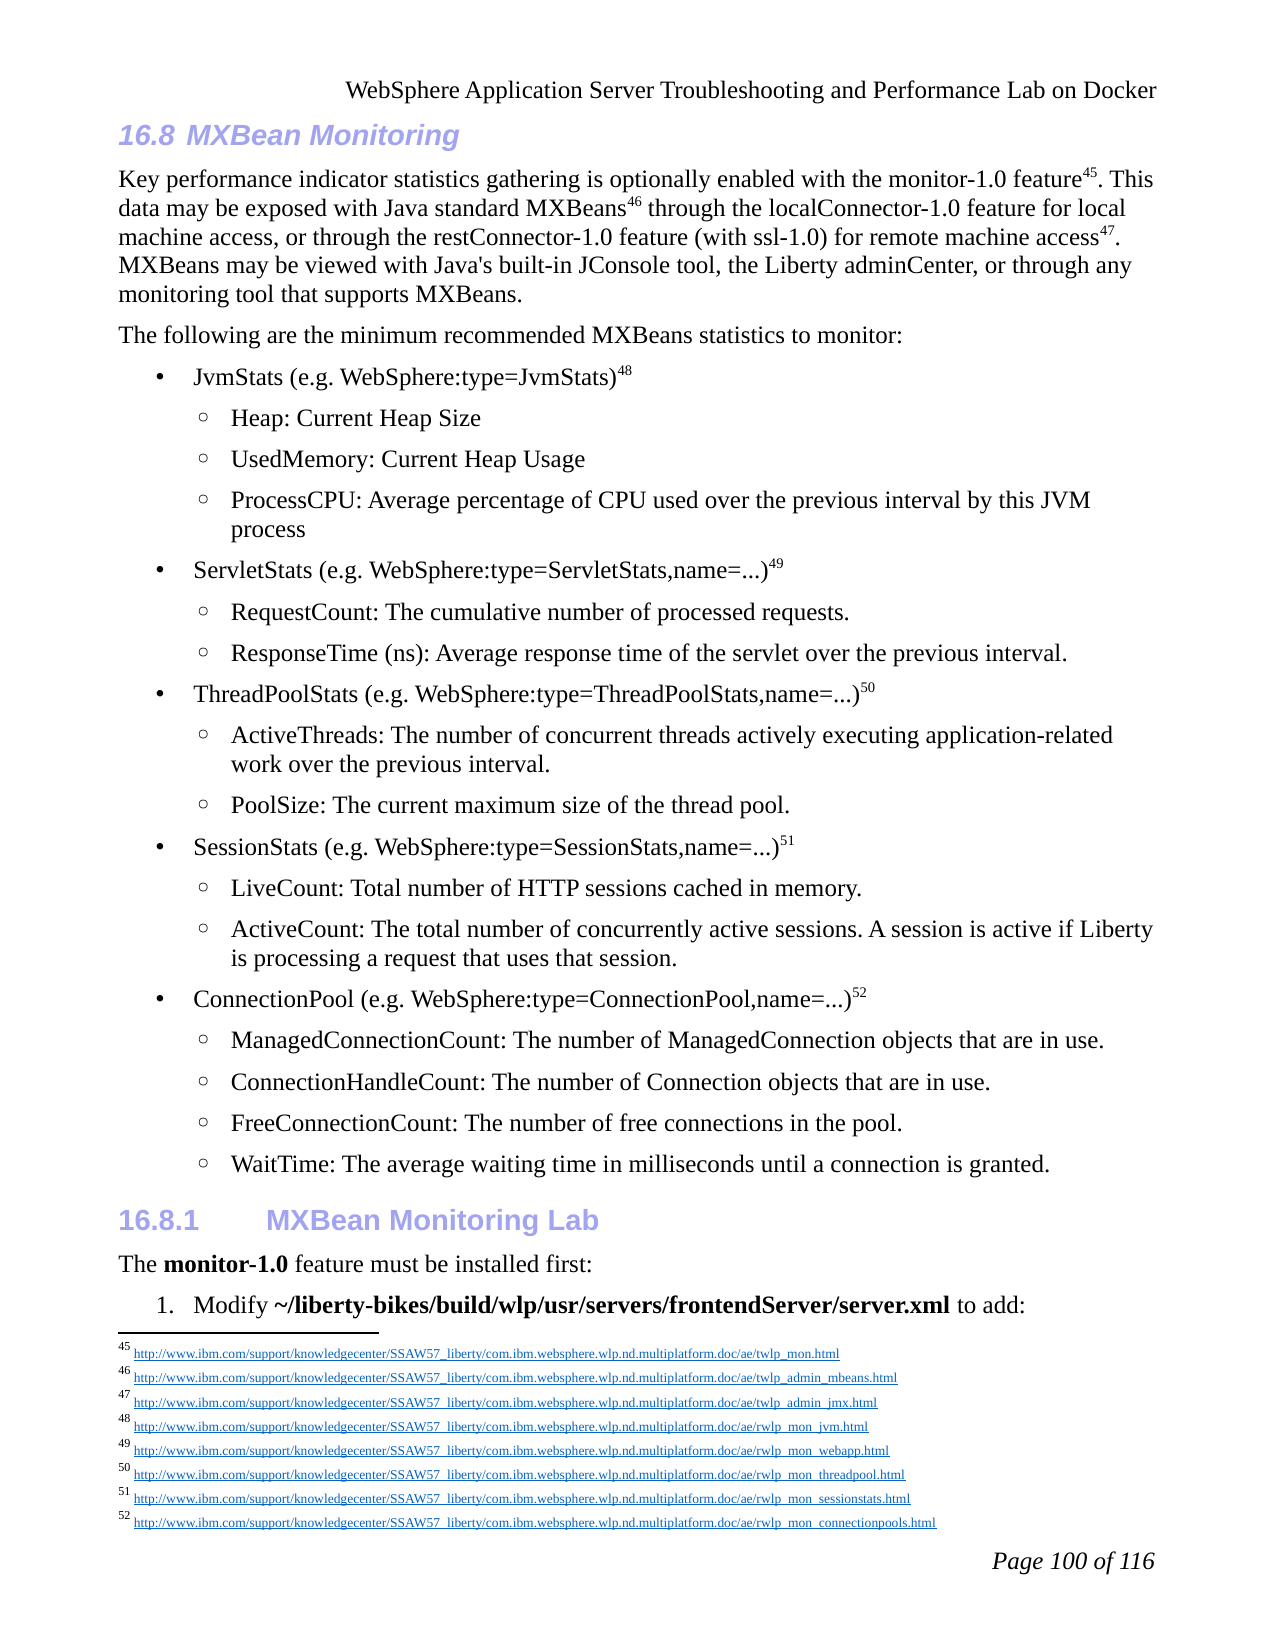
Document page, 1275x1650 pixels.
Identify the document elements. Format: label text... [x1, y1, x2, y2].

list Modify ~/liberty-bikes/build/wlp/usr/servers/frontendServer/server.xml to add: [156, 1290, 1157, 1319]
text Key performance indicator statistics gathering is optionally enabled with the monitor-1.0 feature. This data may be exposed with Java standard MXBeans through the localConnector-1.0 feature for local machine access, or through the restConnector-1.0 feature (with ssl-1.0) for remote machine access. MXBeans may be viewed with Java's built-in JConsole tool, the Liberty adminCenter, or through any monitoring tool that supports MXBeans. [118, 164, 1157, 308]
list RequestCount: The cumulative number of processed requests. [193, 597, 1157, 625]
list ActiveCount: The total number of concurrently active sessions. A session is active if Liberty is processing a request that uses that session. [193, 914, 1157, 972]
text The monitor-1.0 feature must be installed first: [118, 1249, 1157, 1278]
list SessionStats (e.g. WebSphere:type=SessionStats,name=...) [156, 832, 1157, 860]
list ActiveThreads: The number of concurrent threads actively executing application-related work over the previous interval. [193, 720, 1157, 778]
list ResponseTime (ns): Average response time of the servlet over the previous interval. [193, 638, 1157, 667]
list ServletStats (e.g. WebSphere:type=ServletStats,name=...) [156, 555, 1157, 584]
list WaitTime: The average waiting time in milliseconds until a connection is granted. [193, 1149, 1157, 1178]
list ConnectionHandleCount: The number of Connection objects that are in use. [193, 1067, 1157, 1095]
list Heap: Current Heap Size [193, 403, 1157, 432]
subtitle MXBean Monitoring Lab [118, 1203, 1157, 1236]
list PoolSize: The current maximum size of the thread pool. [193, 790, 1157, 819]
text The following are the minimum recommended MXBeans statistics to monitor: [118, 320, 1157, 349]
list ThreadPoolStats (e.g. WebSphere:type=ThreadPoolStats,name=...) [156, 679, 1157, 708]
list ConnectionPool (e.g. WebSphere:type=ConnectionPool,name=...) [156, 984, 1157, 1013]
list FreeConnectionCount: The number of free connections in the pool. [193, 1108, 1157, 1137]
list ManagedConnectionCount: The number of ManagedConnection objects that are in use. [193, 1025, 1157, 1054]
list UsedMemory: Current Heap Usage [193, 444, 1157, 473]
list ProcessCPU: Average percentage of CPU used over the previous interval by this JVM process [193, 485, 1157, 543]
subtitle MXBean Monitoring [118, 118, 1157, 152]
list JvmStats (e.g. WebSphere:type=JvmStats) [156, 362, 1157, 390]
list LiveCount: Total number of HTTP sessions cached in memory. [193, 873, 1157, 902]
